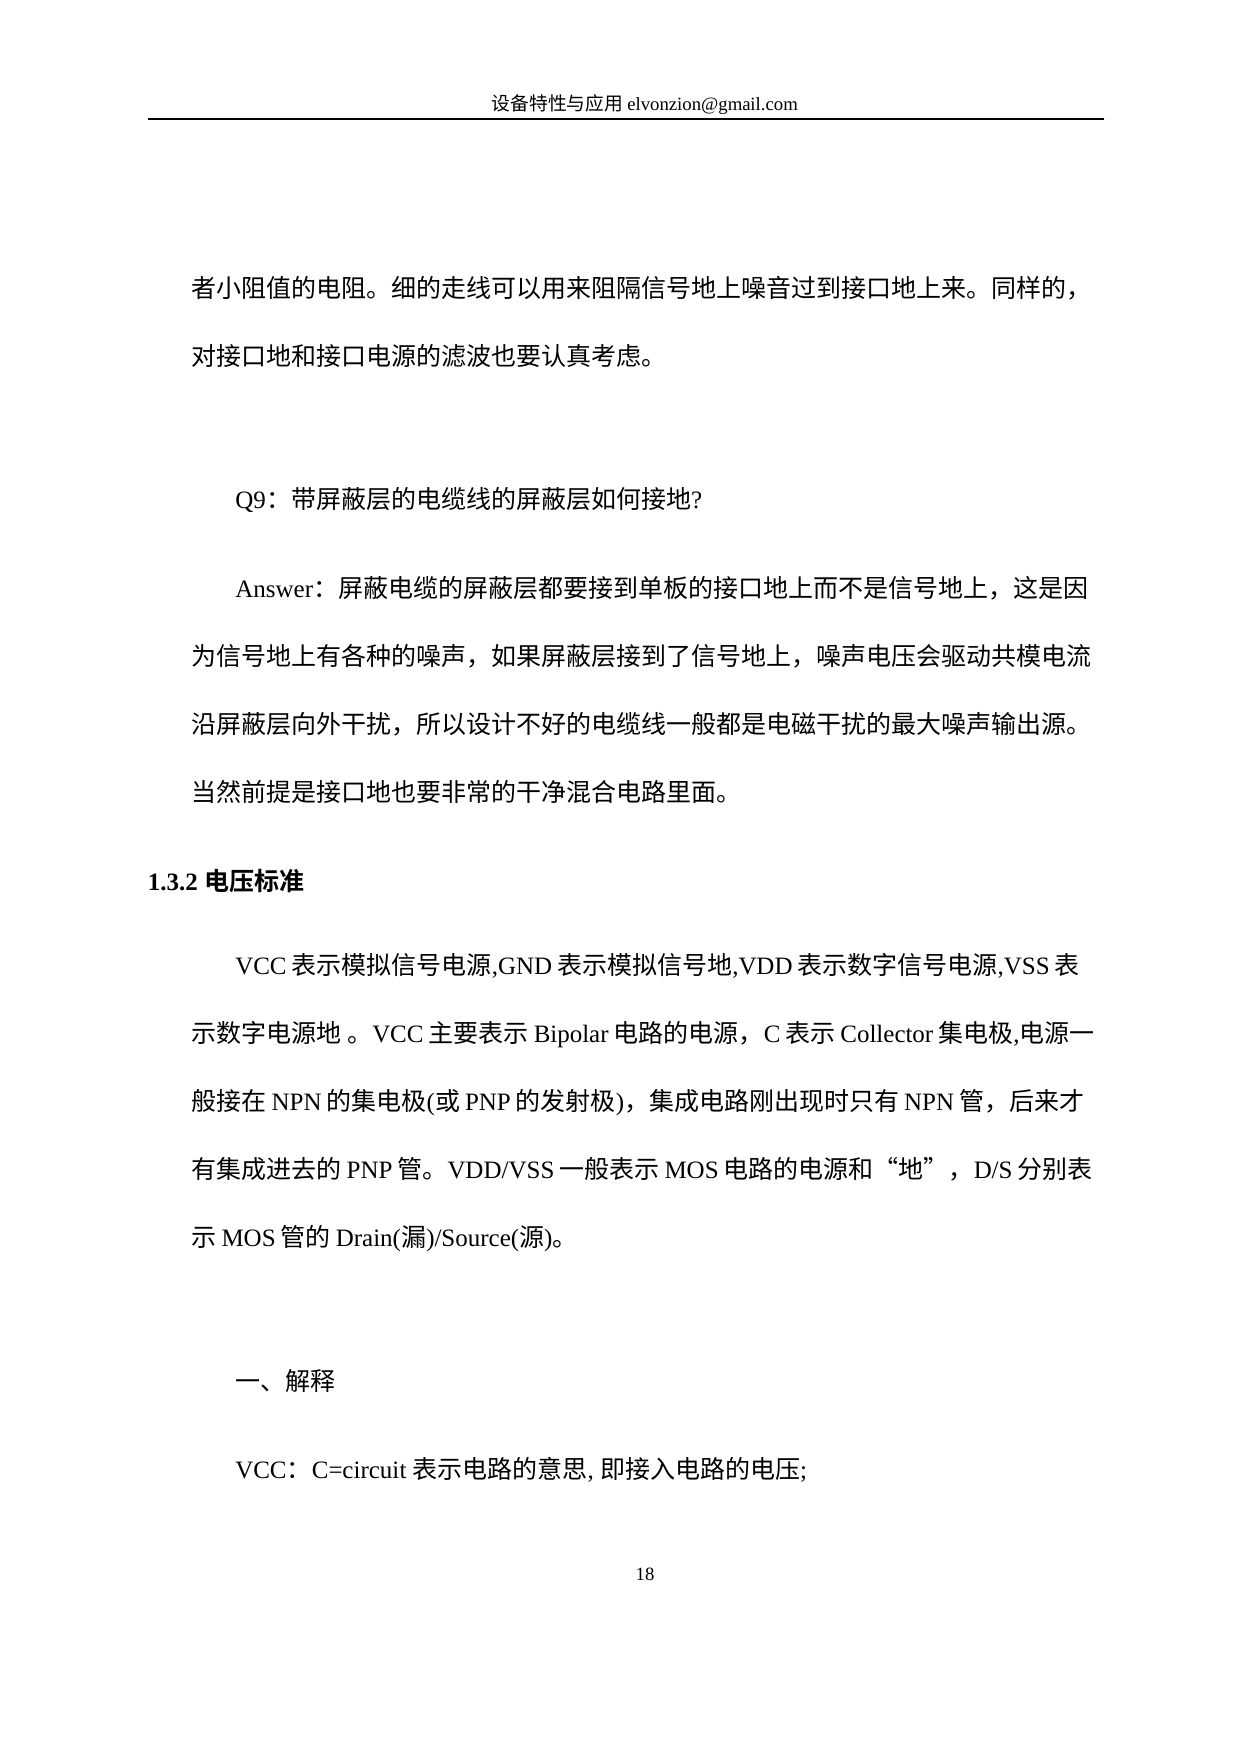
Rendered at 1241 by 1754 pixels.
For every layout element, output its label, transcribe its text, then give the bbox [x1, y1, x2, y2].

text 一、解释 [191, 1345, 1104, 1413]
text Q9：带屏蔽层的电缆线的屏蔽层如何接地? [191, 464, 1104, 532]
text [191, 252, 1104, 388]
text Answer：屏蔽电缆的屏蔽层都要接到单板的接口地上而不是信号地上，这是因为信号地上有各种的噪声，如果屏蔽层接到了信号地上，噪声电压会驱动共模电流沿屏蔽层向外干扰，所以设计不好的电缆线一般都是电磁干扰的最大噪声输出源。当然前提是接口地也要非常的干净混合电路里面。 [191, 553, 1104, 824]
text VCC表示模拟信号电源,GND表示模拟信号地,VDD表示数字信号电源,VSS表示数字电源地 。VCC主要表示Bipolar电路的电源，C表示Collector集电极,电源一般接在NPN的集电极(或PNP的发射极)，集成电路刚出现时只有NPN管，后来才有集成进去的PNP管。VDD/VSS一般表示MOS电路的电源和“地”，D/S分别表示MOS管的Drain(漏)/Source(源)。 [191, 930, 1104, 1269]
text VCC：C=circuit 表示电路的意思, 即接入电路的电压; [191, 1434, 1104, 1502]
subtitle 电压标准 [148, 845, 1104, 913]
